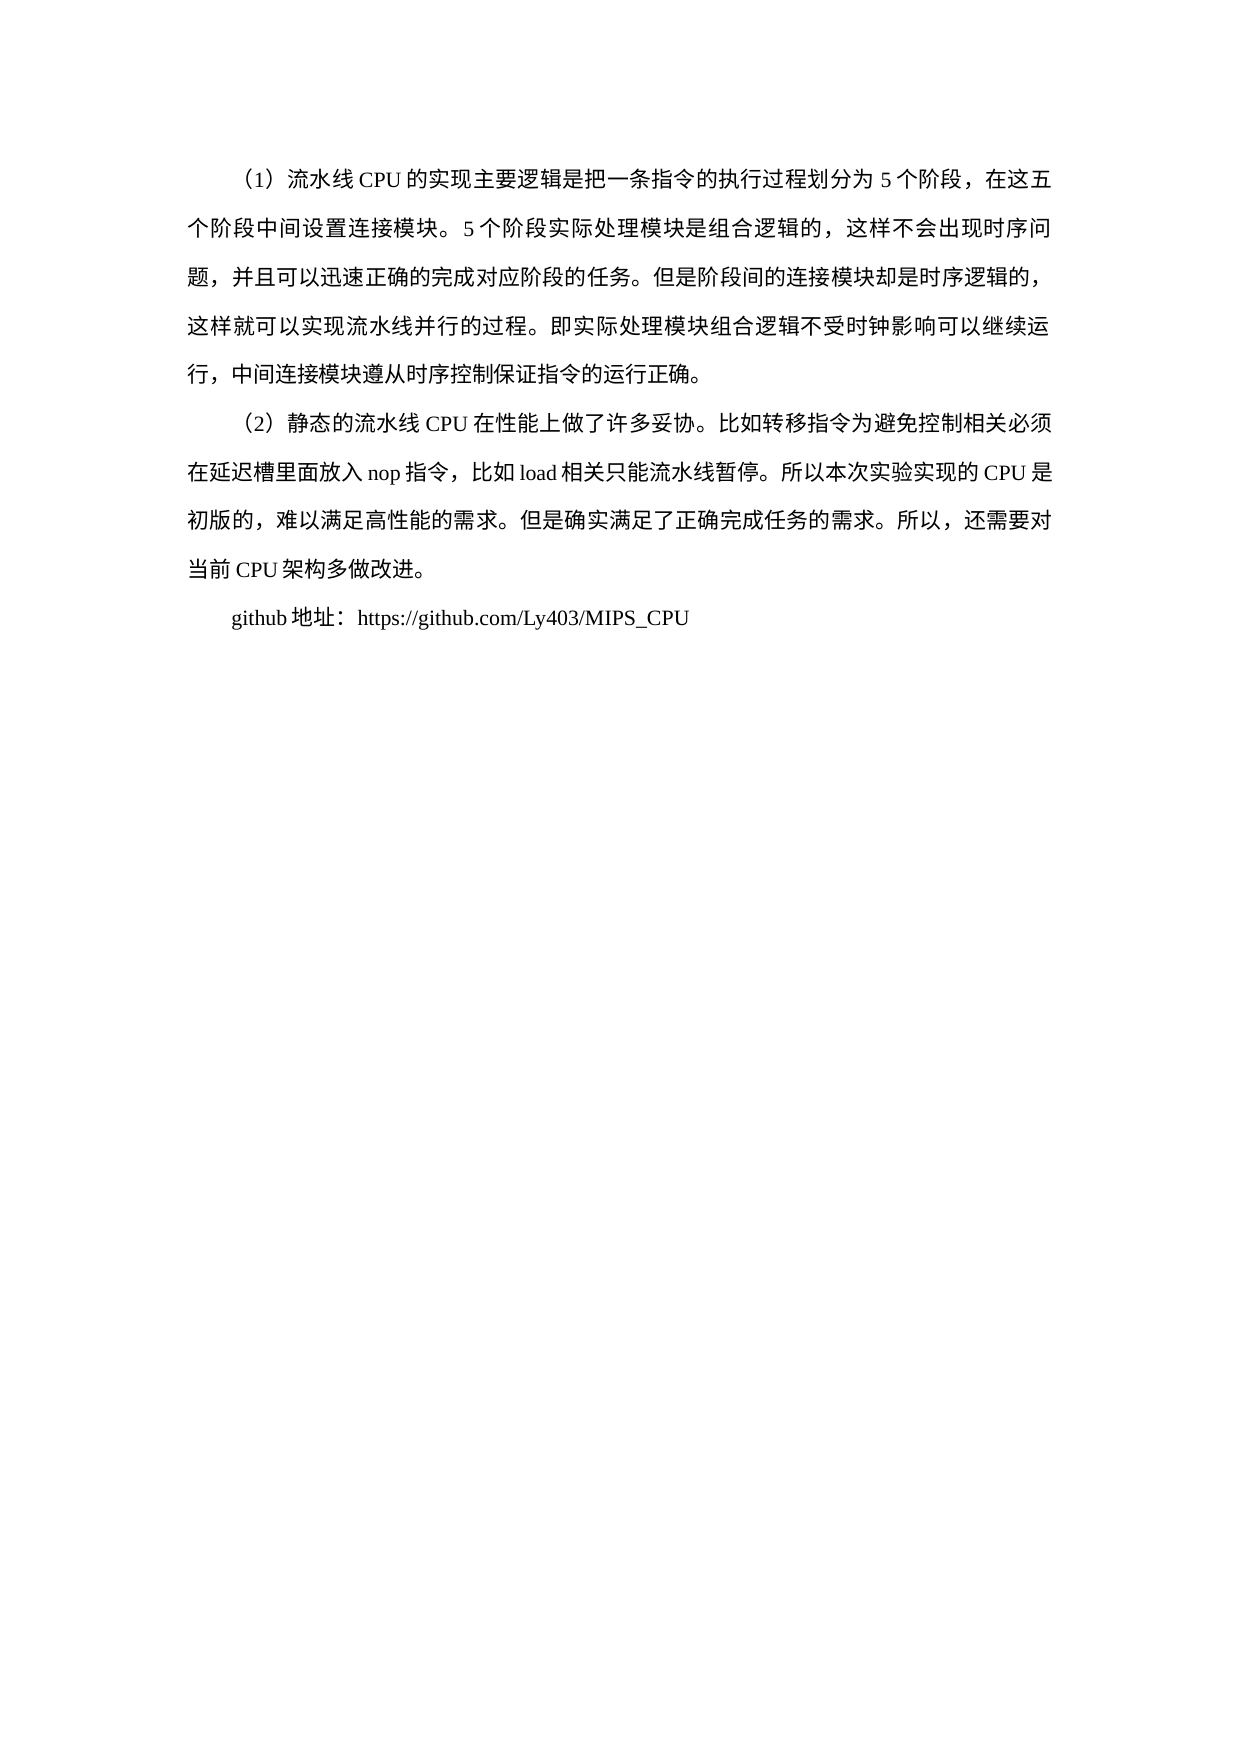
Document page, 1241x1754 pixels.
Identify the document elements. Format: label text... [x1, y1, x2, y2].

list github地址：https://github.com/Ly403/MIPS_CPU [187, 600, 1053, 632]
list （1）流水线CPU的实现主要逻辑是把一条指令的执行过程划分为5个阶段，在这五个阶段中间设置连接模块。5个阶段实际处理模块是组合逻辑的，这样不会出现时序问题，并且可以迅速正确的完成对应阶段的任务。但是阶段间的连接模块却是时序逻辑的，这样就可以实现流水线并行的过程。即实际处理模块组合逻辑不受时钟影响可以继续运行，中间连接模块遵从时序控制保证指令的运行正确。 [187, 162, 1053, 389]
list （2）静态的流水线CPU在性能上做了许多妥协。比如转移指令为避免控制相关必须在延迟槽里面放入nop指令，比如load相关只能流水线暂停。所以本次实验实现的CPU是初版的，难以满足高性能的需求。但是确实满足了正确完成任务的需求。所以，还需要对当前CPU架构多做改进。 [187, 405, 1053, 584]
